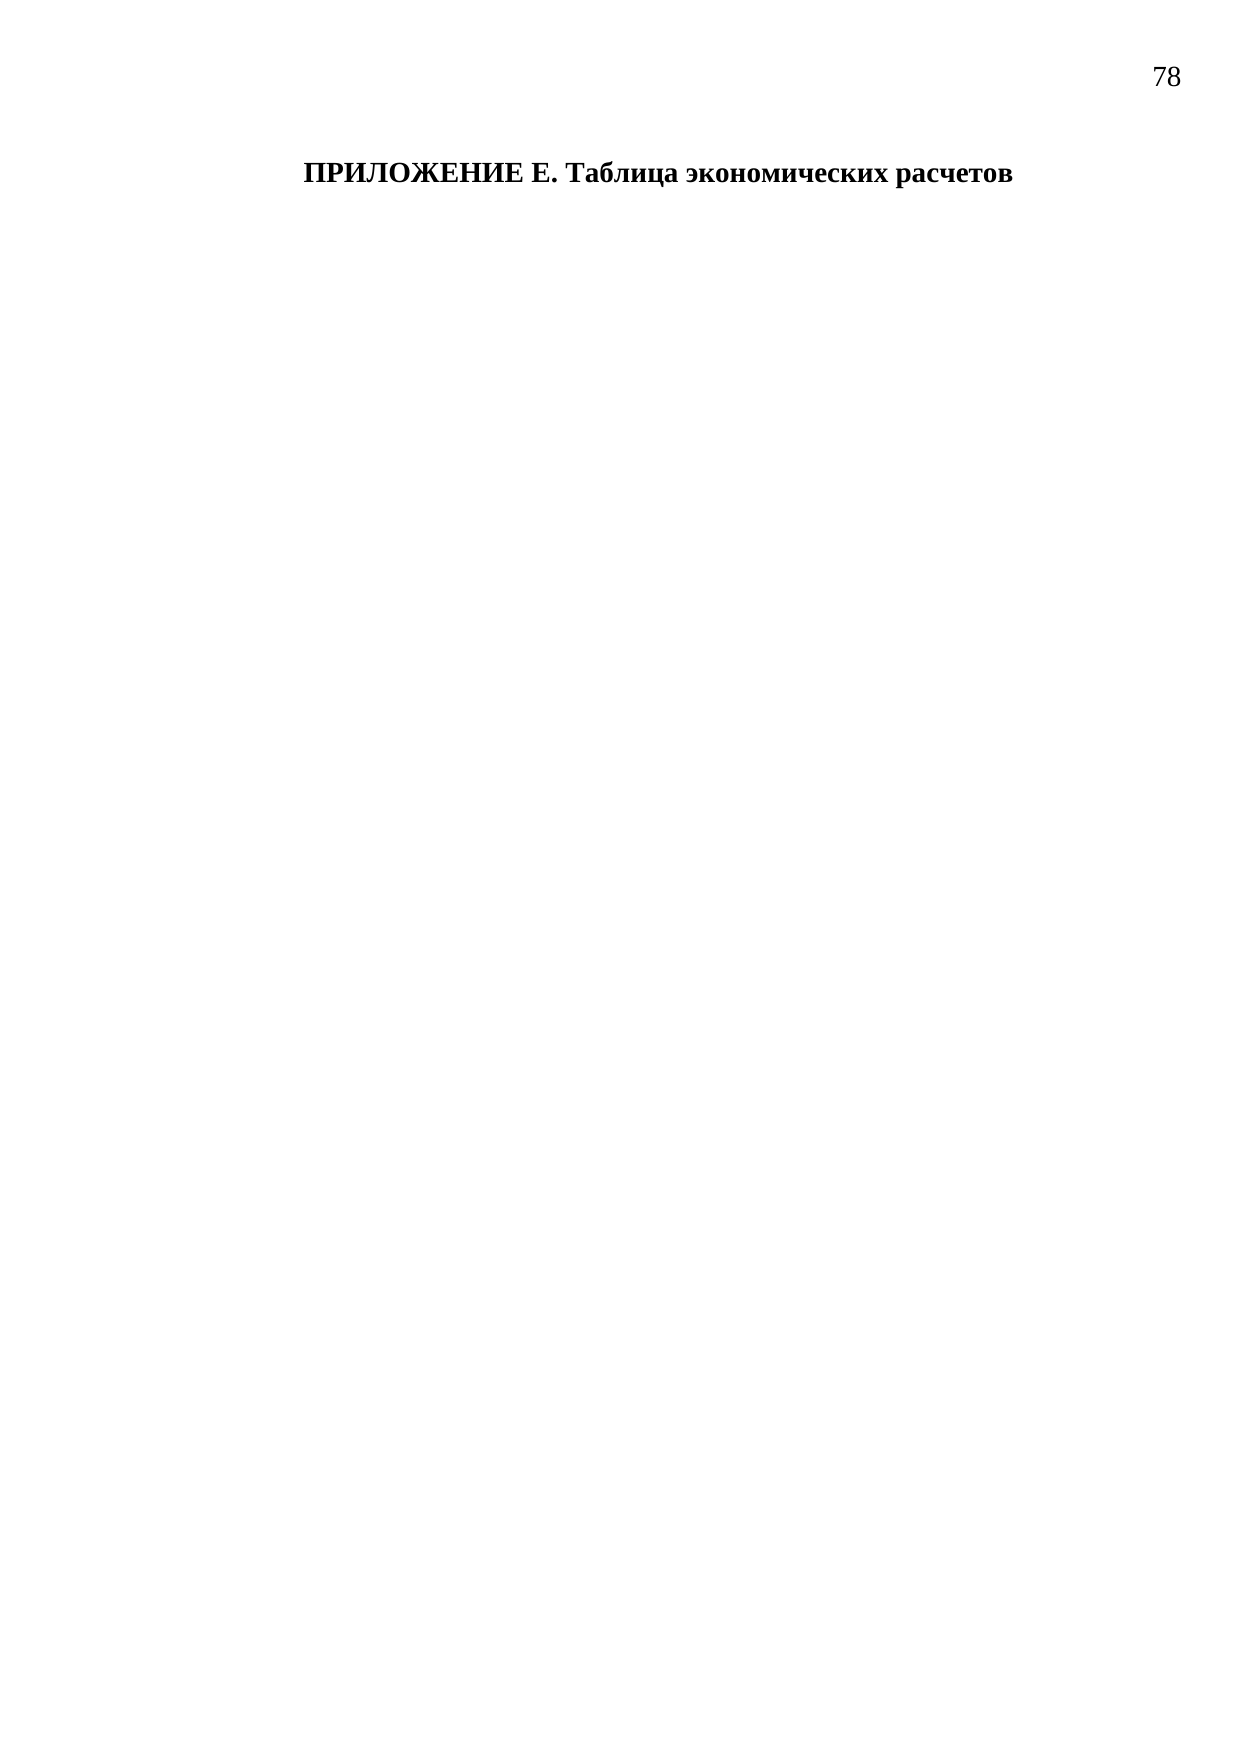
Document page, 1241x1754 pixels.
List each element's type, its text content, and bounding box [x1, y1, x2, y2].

subtitle ПРИЛОЖЕНИЕ Е. Таблица экономических расчетов [136, 156, 1181, 189]
